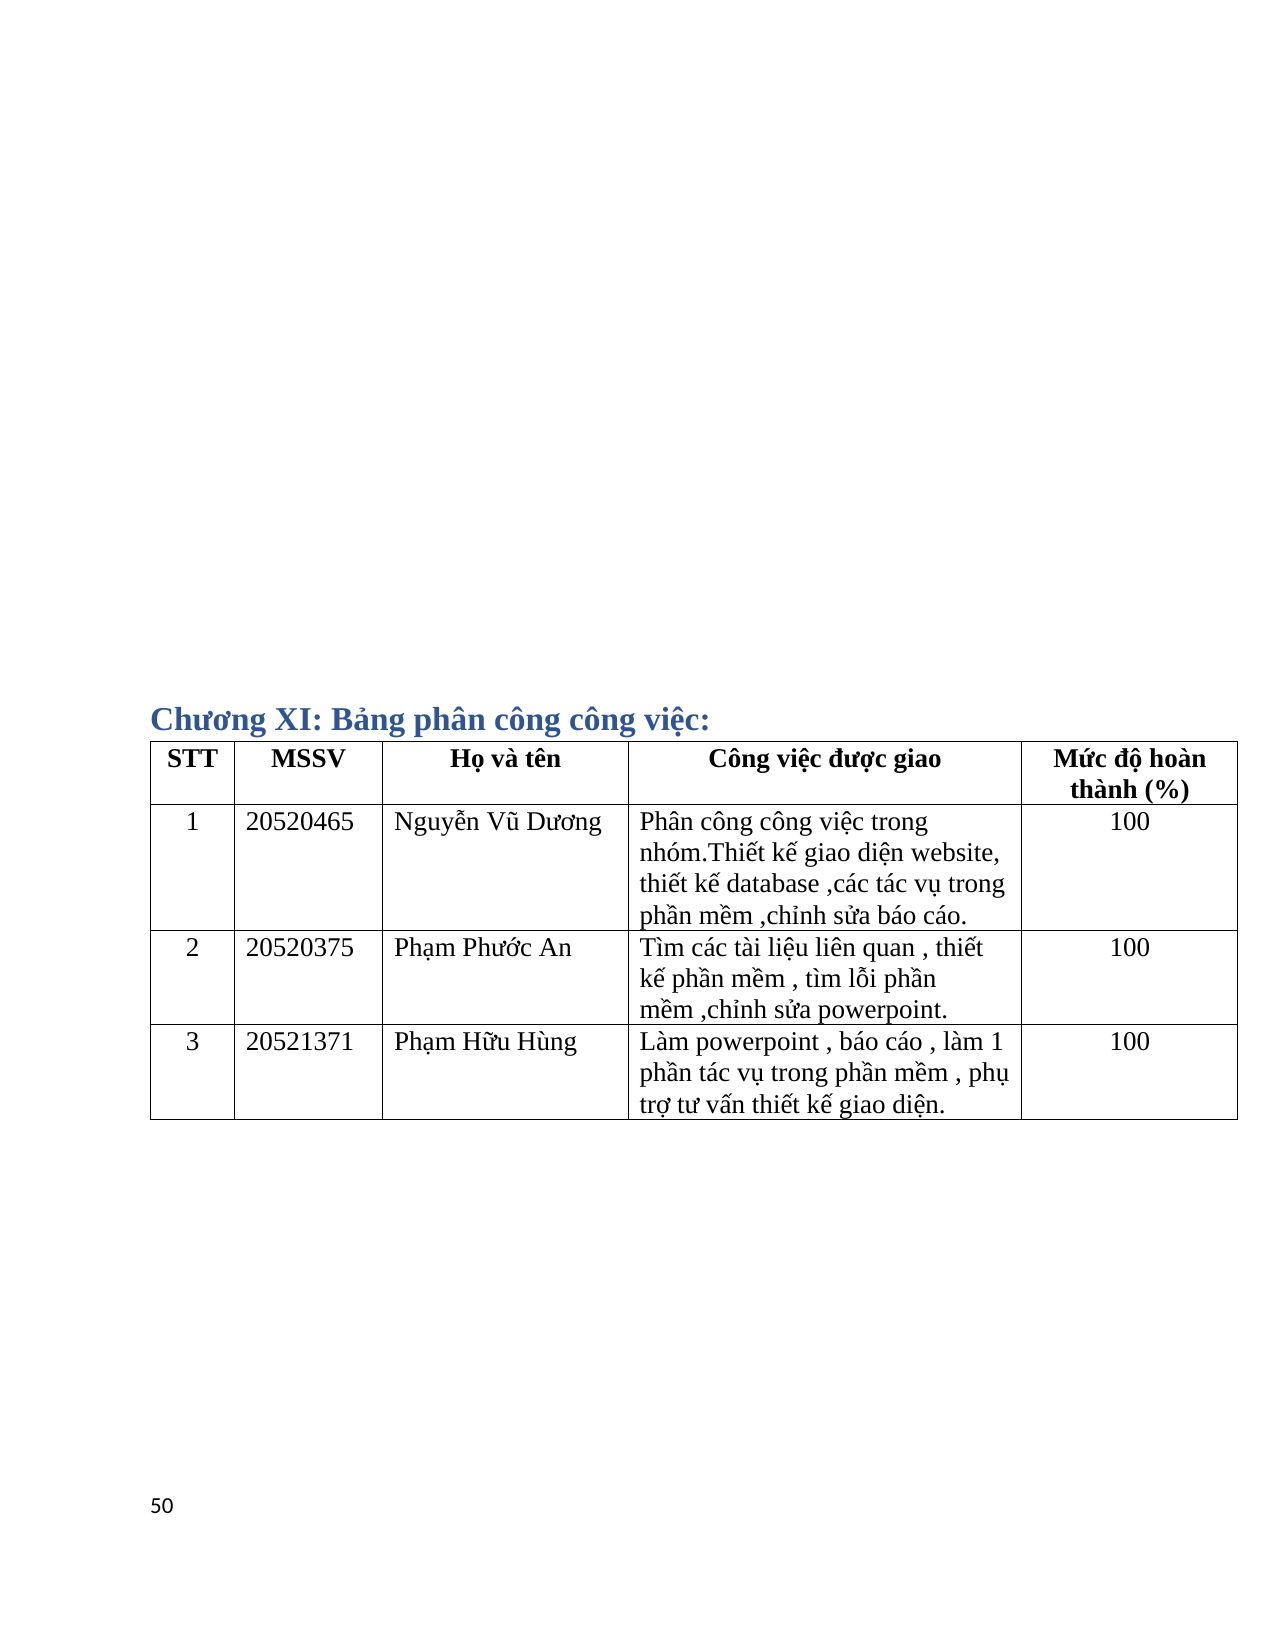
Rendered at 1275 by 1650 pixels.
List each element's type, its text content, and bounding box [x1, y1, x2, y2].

table_cell 100 [1022, 1025, 1237, 1119]
table_cell Nguyễn Vũ Dương [383, 805, 628, 930]
table_cell 2 [151, 931, 234, 1024]
table_cell 3 [151, 1025, 234, 1119]
table_cell 20520465 [235, 805, 382, 930]
table_cell 100 [1022, 931, 1237, 1024]
table_cell Phạm Phước An [383, 931, 628, 1024]
subtitle Chương XI: Bảng phân công công việc: [150, 699, 1125, 738]
table_header Mức độ hoàn thành (%) [1022, 742, 1237, 804]
table_cell 20521371 [235, 1025, 382, 1119]
table_cell Làm powerpoint , báo cáo , làm 1 phần tác vụ trong phần mềm , phụ trợ tư vấn thiết kế giao diện. [629, 1025, 1021, 1119]
table_cell Phân công công việc trong nhóm.Thiết kế giao diện website, thiết kế database ,các tác vụ trong phần mềm ,chỉnh sửa báo cáo. [629, 805, 1021, 930]
table_header Họ và tên [383, 742, 628, 804]
table_cell 100 [1022, 805, 1237, 930]
table_header STT [151, 742, 234, 804]
table_header MSSV [235, 742, 382, 804]
table_cell 1 [151, 805, 234, 930]
table_header Công việc được giao [629, 742, 1021, 804]
table_cell Phạm Hữu Hùng [383, 1025, 628, 1119]
table_cell 20520375 [235, 931, 382, 1024]
table_cell Tìm các tài liệu liên quan , thiết kế phần mềm , tìm lỗi phần mềm ,chỉnh sửa powerpoint. [629, 931, 1021, 1024]
